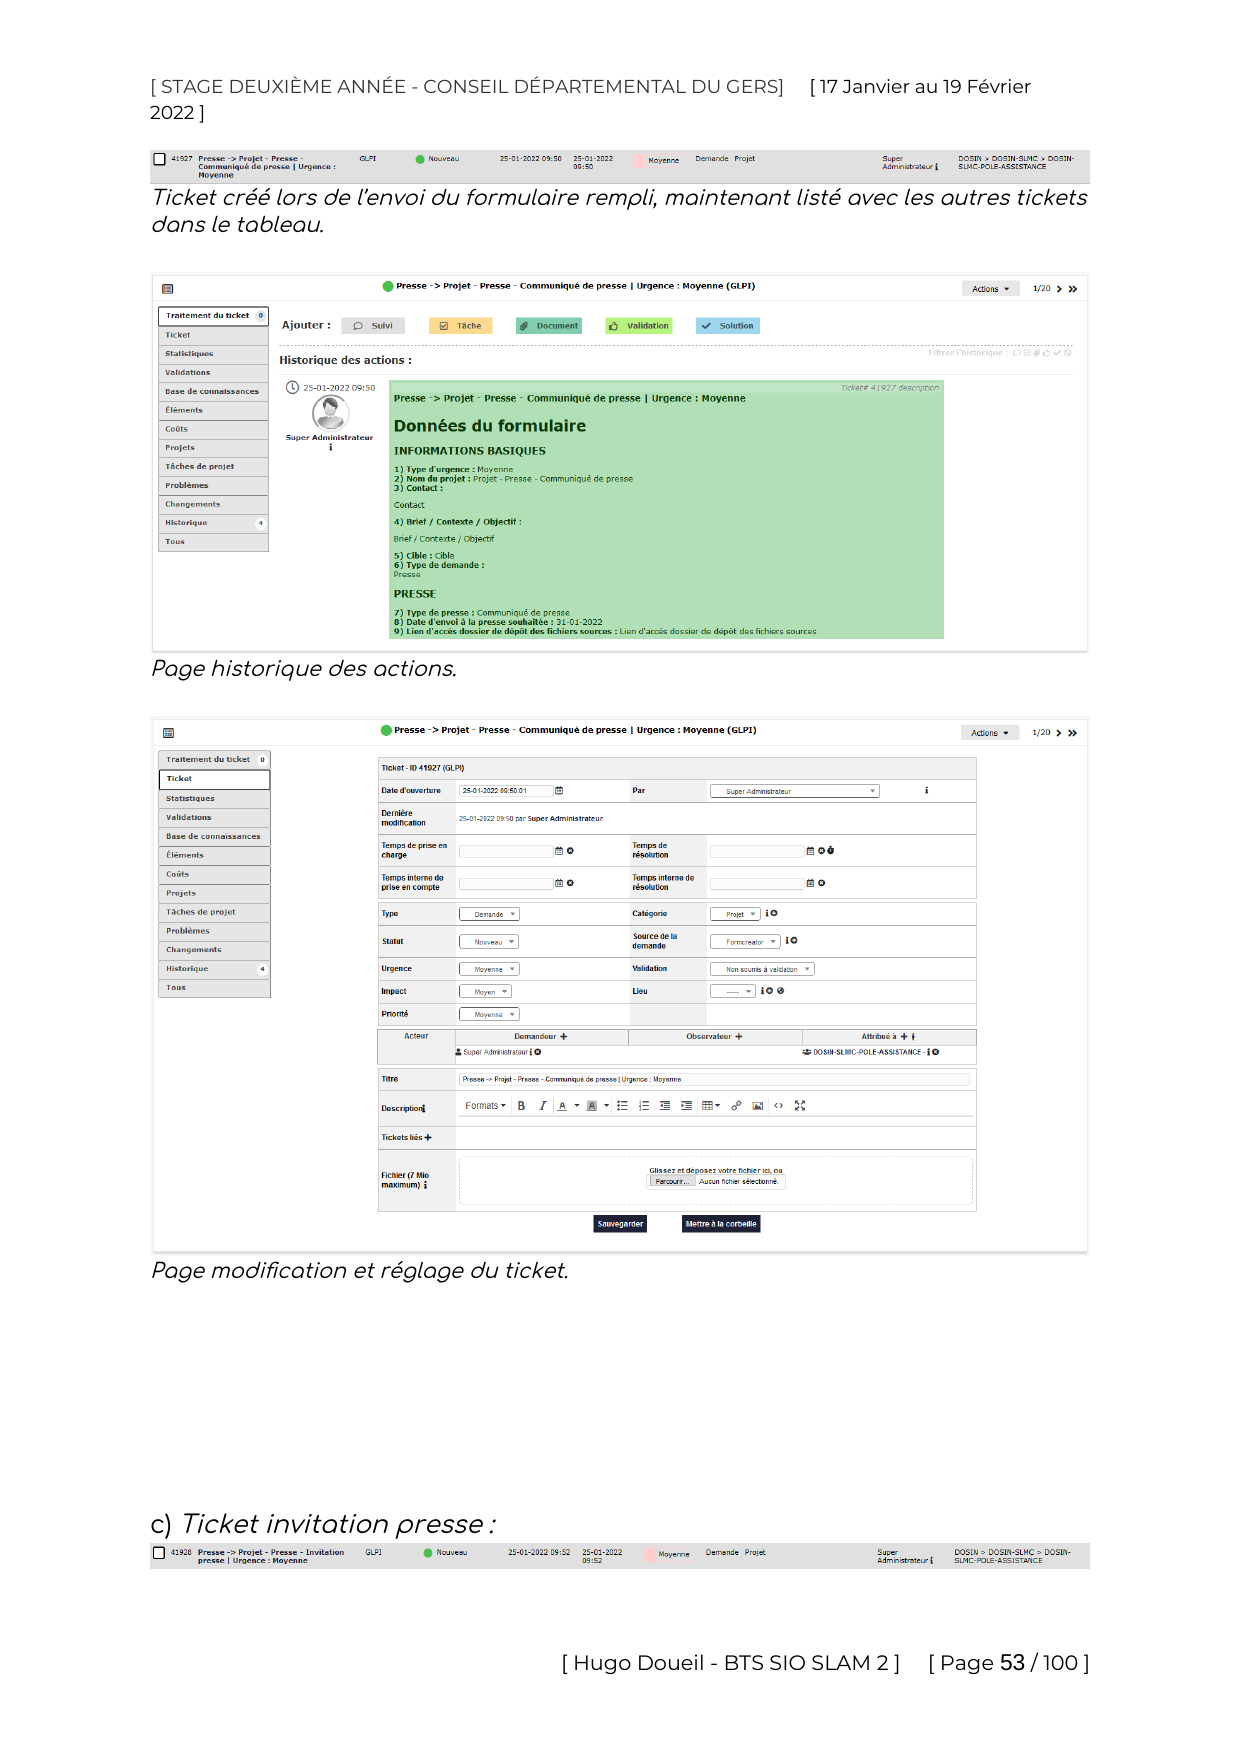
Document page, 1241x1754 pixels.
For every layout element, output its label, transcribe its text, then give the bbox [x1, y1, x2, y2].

picture [150, 1543, 1091, 1569]
text Page historique des actions. [150, 658, 1090, 681]
picture [150, 150, 1091, 184]
picture [150, 272, 1091, 654]
text Ticket créé lors de l’envoi du formulaire rempli, maintenant listé avec les autres tickets dans le tableau. [150, 187, 1090, 237]
text Page modification et réglage du ticket. [150, 1260, 1090, 1283]
text c) Ticket invitation presse : [150, 1511, 1090, 1539]
picture [150, 716, 1091, 1256]
